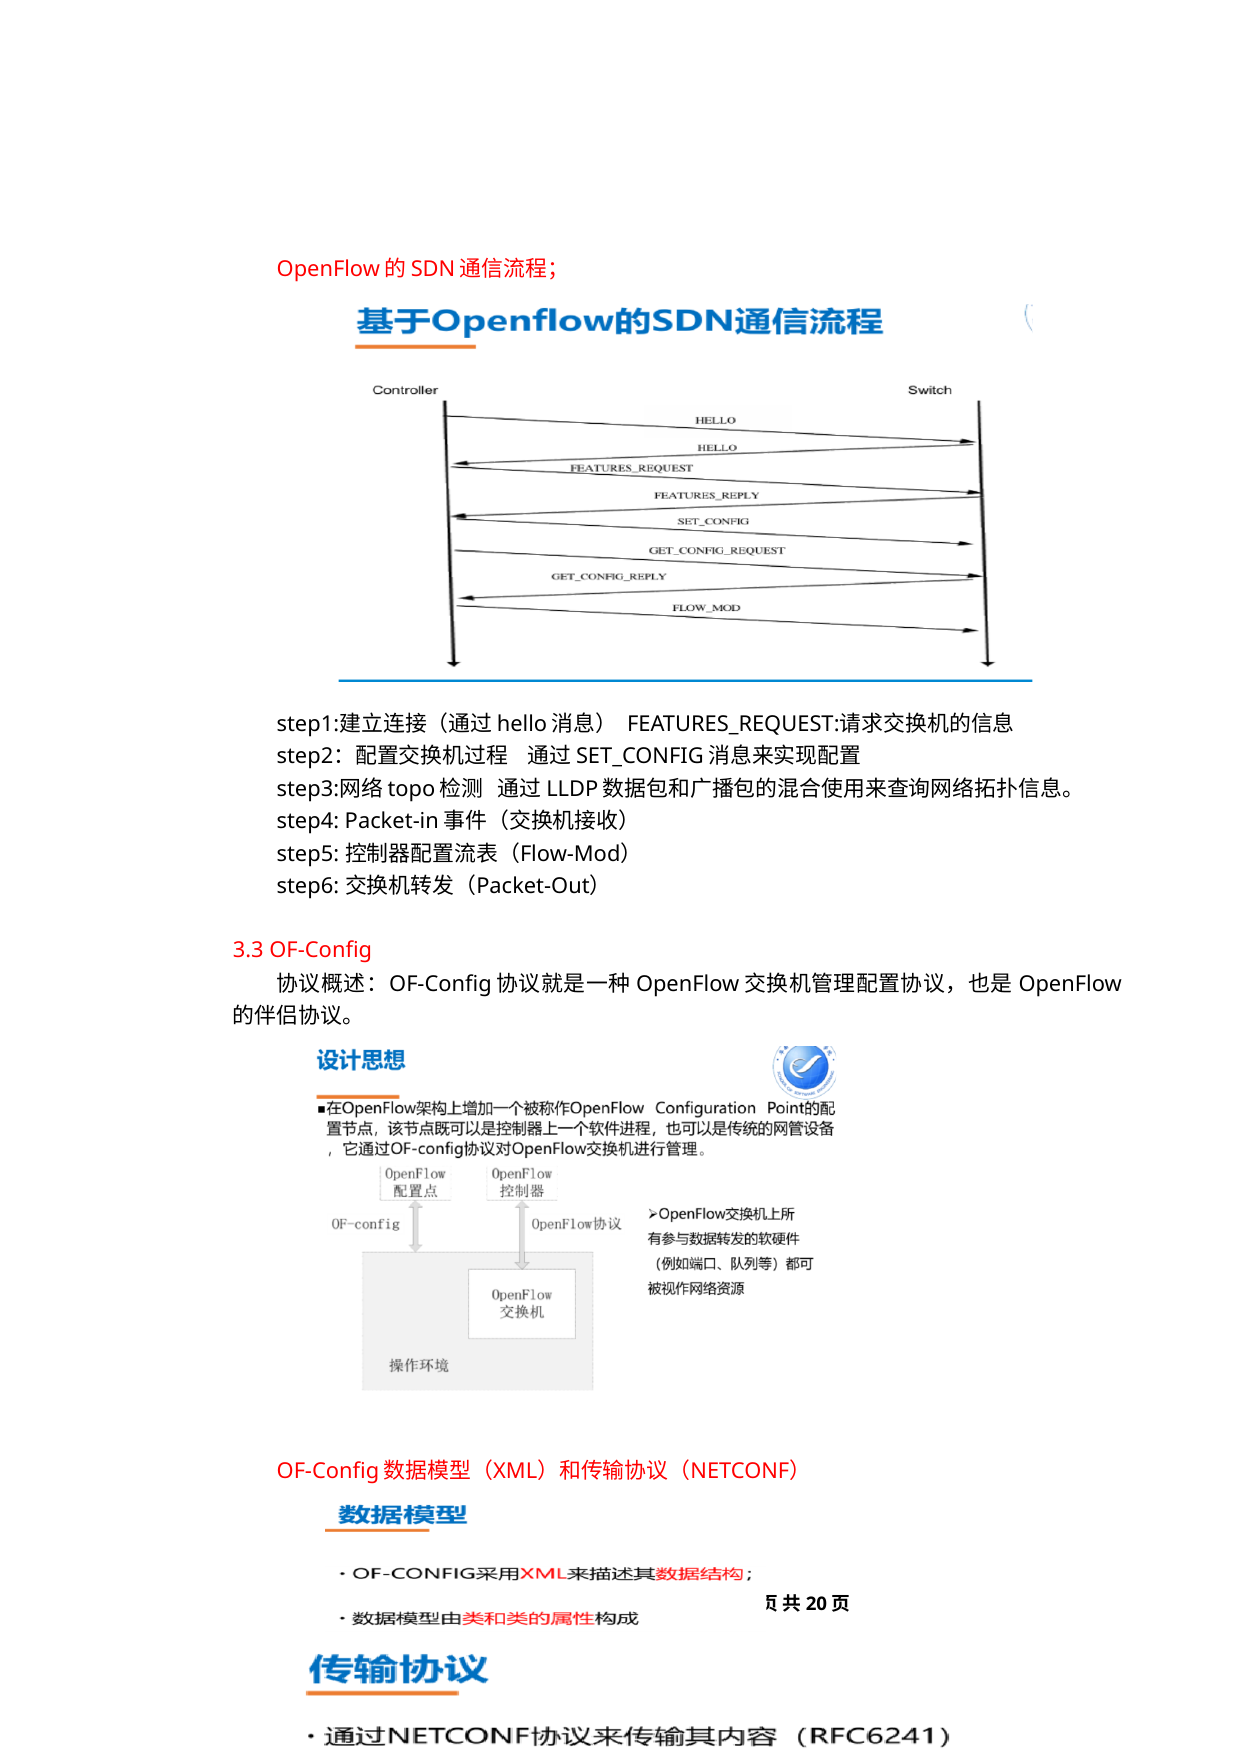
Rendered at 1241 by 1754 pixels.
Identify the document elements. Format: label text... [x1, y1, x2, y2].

text step3:网络topo检测 通过LLDP数据包和广播包的混合使用来查询网络拓扑信息。 [233, 771, 1122, 803]
picture [325, 1501, 767, 1632]
picture [338, 304, 1033, 682]
picture [307, 1046, 837, 1395]
text step5: 控制器配置流表（Flow‐Mod） [233, 836, 1122, 868]
text step4: Packet‐in事件（交换机接收） [233, 803, 1122, 836]
text OF-Config数据模型（XML）和传输协议（NETCONF） [233, 1453, 1122, 1486]
text OpenFlow的SDN通信流程； [233, 251, 1122, 283]
picture [290, 1648, 957, 1754]
text 3.3 OF-Config [189, 933, 1122, 966]
text step2：配置交换机过程 通过SET_CONFIG消息来实现配置 [233, 738, 1122, 771]
text step6: 交换机转发（Packet‐Out） [233, 868, 1122, 901]
text 协议概述：OF-Config协议就是一种OpenFlow交换机管理配置协议，也是OpenFlow的伴侣协议。 [233, 966, 1122, 1031]
